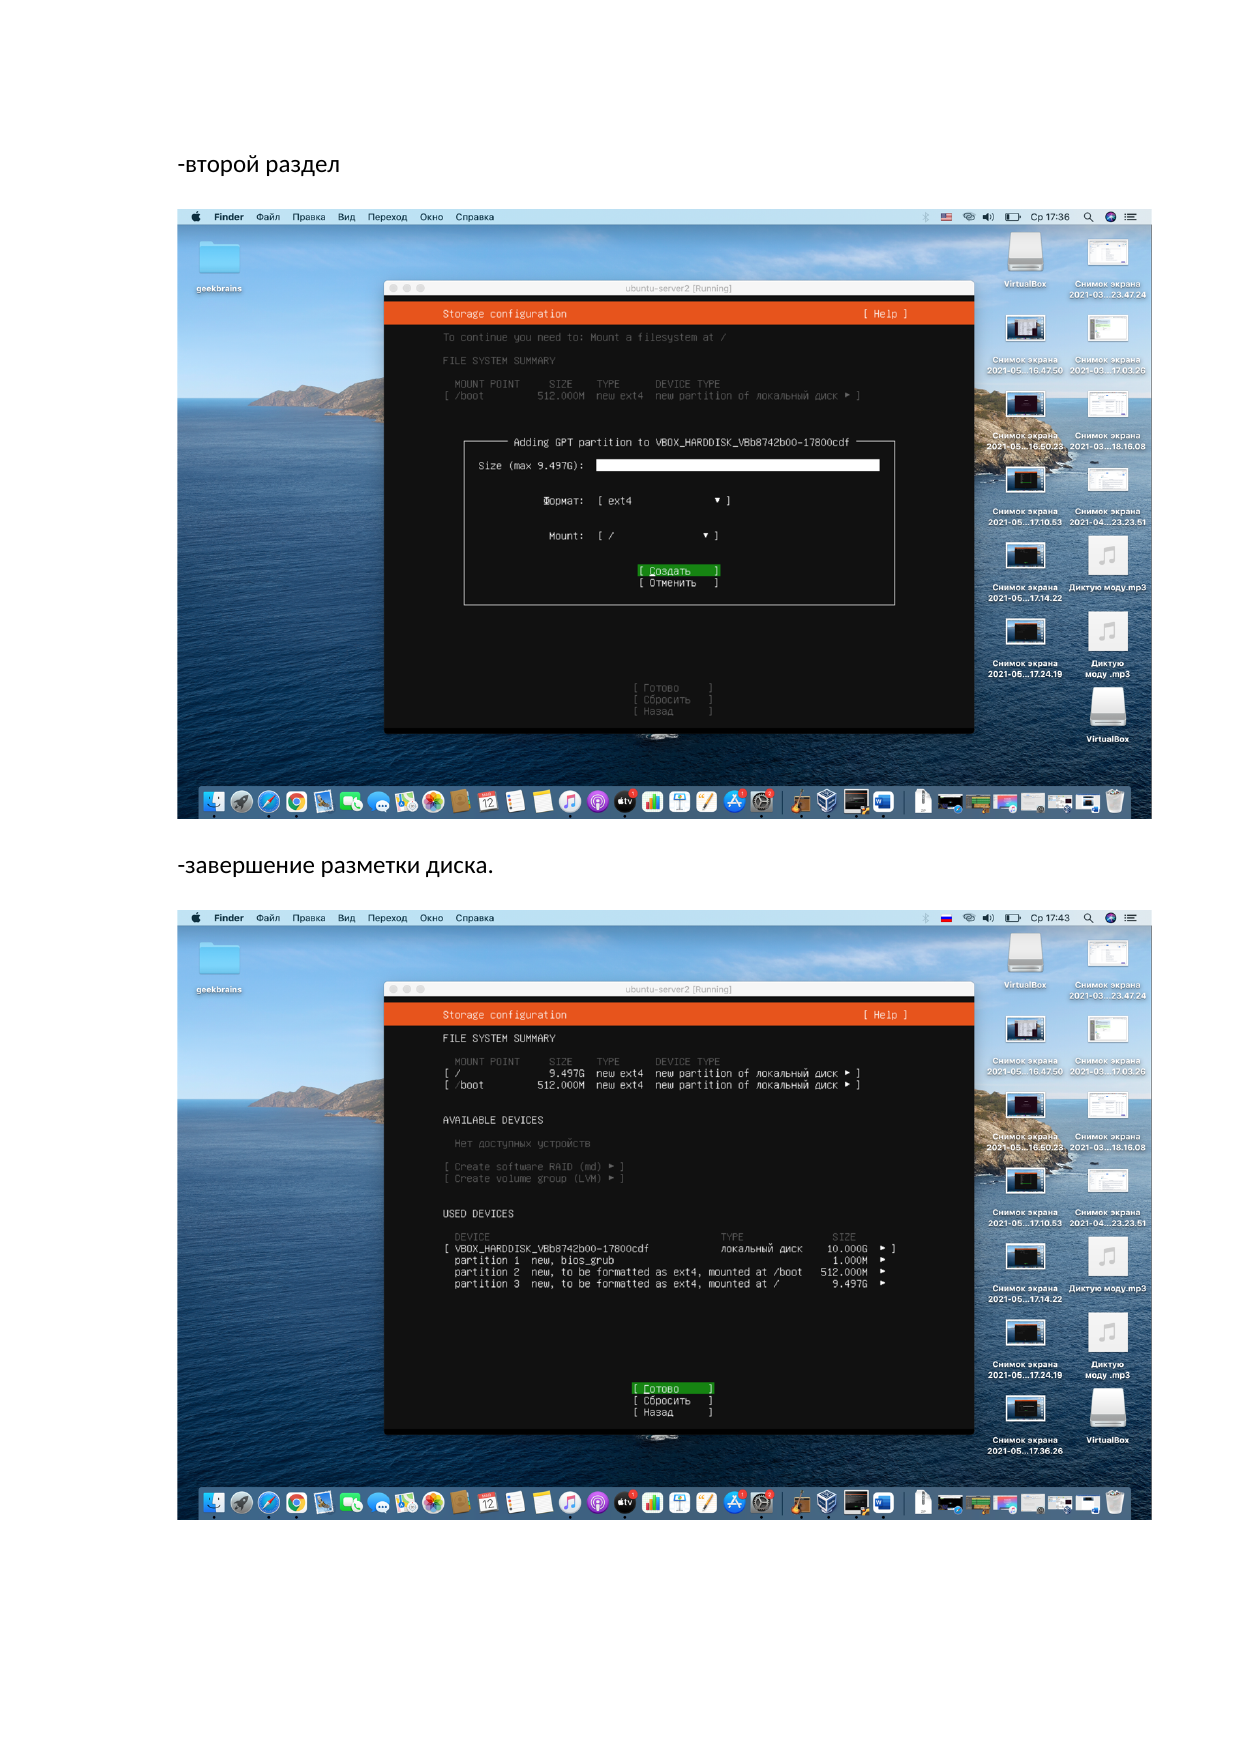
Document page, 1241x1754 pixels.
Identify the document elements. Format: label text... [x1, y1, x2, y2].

picture [177, 910, 1152, 1520]
text -завершение разметки диска. [177, 849, 1152, 880]
picture [177, 209, 1152, 819]
text -второй раздел [177, 149, 1152, 179]
